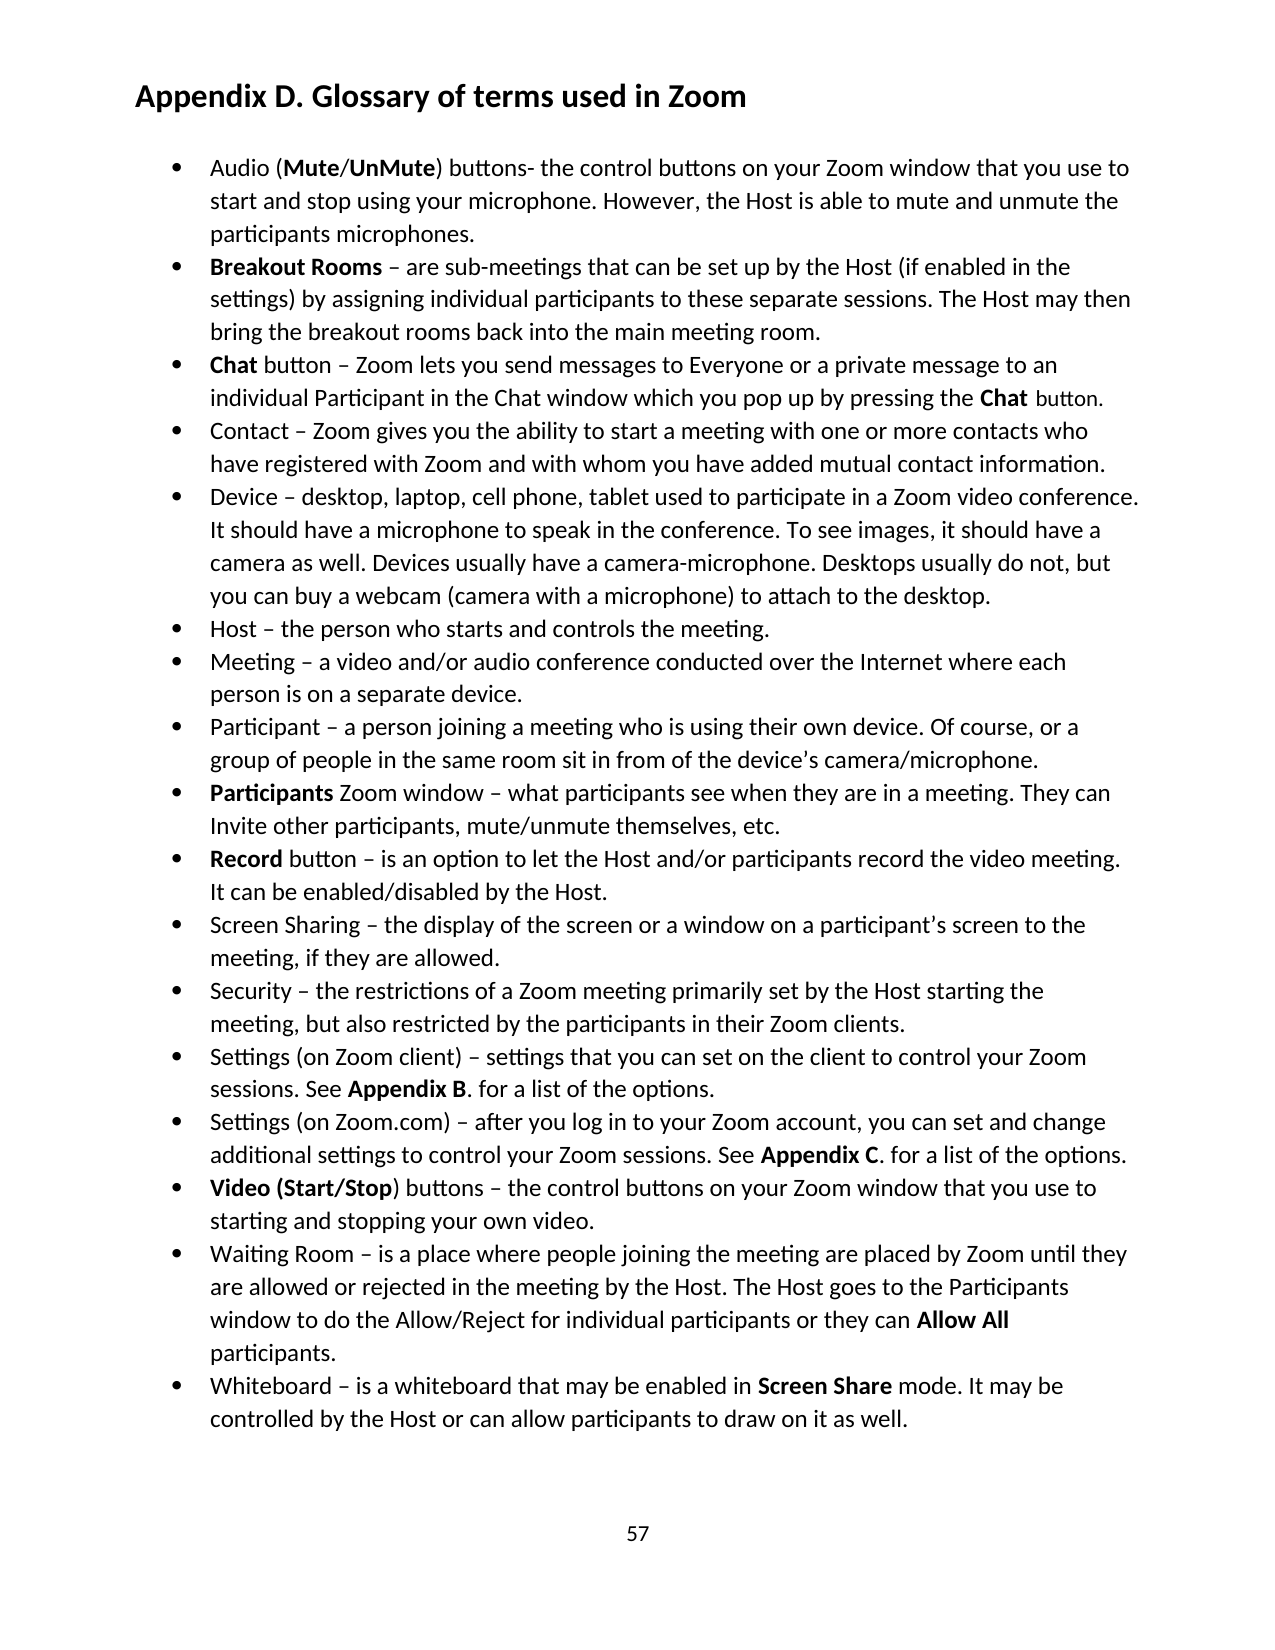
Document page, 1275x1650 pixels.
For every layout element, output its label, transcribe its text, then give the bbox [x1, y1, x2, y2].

list Host – the person who starts and controls the meeting. [172, 613, 1140, 643]
list Settings (on Zoom client) – settings that you can set on the client to control your Zoom sessions. See Appendix B. for a list of the options. [172, 1041, 1140, 1104]
list Participant – a person joining a meeting who is using their own device. Of course, or a group of people in the same room sit in from of the device’s camera/microphone. [172, 711, 1140, 775]
list Breakout Rooms – are sub-meetings that can be set up by the Host (if enabled in the settings) by assigning individual participants to these separate sessions. The Host may then bring the breakout rooms back into the main meeting room. [172, 251, 1140, 347]
list Security – the restrictions of a Zoom meeting primarily set by the Host starting the meeting, but also restricted by the participants in their Zoom clients. [172, 975, 1140, 1038]
list Video (Start/Stop) buttons – the control buttons on your Zoom window that you use to starting and stopping your own video. [172, 1172, 1140, 1236]
list Meeting – a video and/or audio conference conducted over the Internet where each person is on a separate device. [172, 646, 1140, 709]
list Audio (Mute/UnMute) buttons- the control buttons on your Zoom window that you use to start and stop using your microphone. However, the Host is able to mute and unmute the participants microphones. [172, 152, 1140, 248]
list Chat button – Zoom lets you send messages to Everyone or a private message to an individual Participant in the Chat window which you pop up by pressing the Chat button. [172, 349, 1140, 413]
list Device – desktop, laptop, cell phone, tablet used to participate in a Zoom video conference. It should have a microphone to speak in the conference. To see images, it should have a camera as well. Devices usually have a camera-microphone. Desktops usually do not, but you can buy a webcam (camera with a microphone) to attach to the desktop. [172, 481, 1140, 610]
list Contact – Zoom gives you the ability to start a meeting with one or more contacts who have registered with Zoom and with whom you have added mutual contact information. [172, 415, 1140, 479]
list Settings (on Zoom.com) – after you log in to your Zoom account, you can set and change additional settings to control your Zoom sessions. See Appendix C. for a list of the options. [172, 1106, 1140, 1170]
list Record button – is an option to let the Host and/or participants record the video meeting. It can be enabled/disabled by the Host. [172, 843, 1140, 907]
list Screen Sharing – the display of the screen or a window on a participant’s screen to the meeting, if they are allowed. [172, 909, 1140, 972]
text Appendix D. Glossary of terms used in Zoom [135, 75, 1140, 116]
list Participants Zoom window – what participants see when they are in a meeting. They can Invite other participants, mute/unmute themselves, etc. [172, 777, 1140, 841]
list Waiting Room – is a place where people joining the meeting are placed by Zoom until they are allowed or rejected in the meeting by the Host. The Host goes to the Participants window to do the Allow/Reject for individual participants or they can Allow All participants. [172, 1238, 1140, 1367]
list Whiteboard – is a whiteboard that may be enabled in Screen Share mode. It may be controlled by the Host or can allow participants to draw on it as well. [172, 1370, 1140, 1433]
